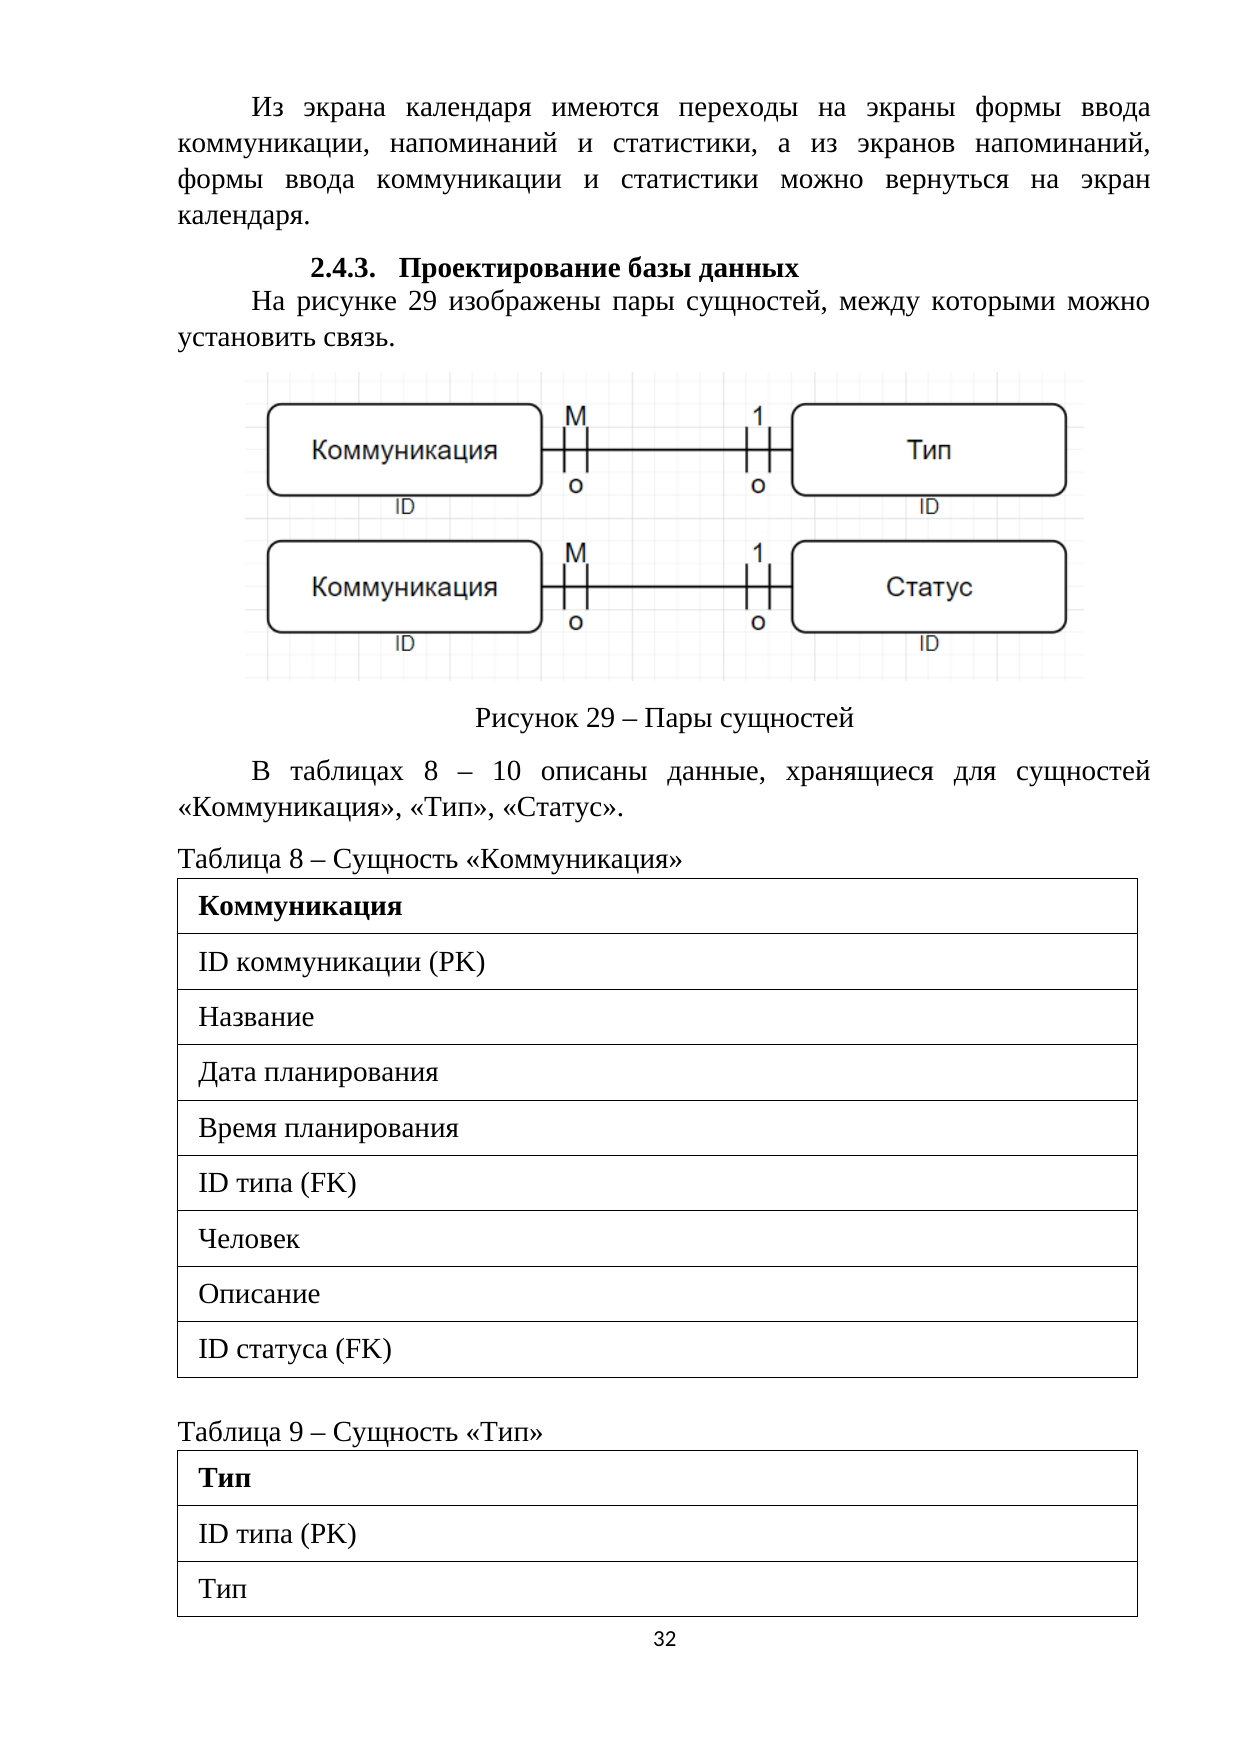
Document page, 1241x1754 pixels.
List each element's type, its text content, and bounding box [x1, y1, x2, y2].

table_header Коммуникация [178, 879, 1137, 933]
table_cell ID коммуникации (PK) [178, 934, 1137, 989]
table_cell Время планирования [178, 1101, 1137, 1155]
list Проектирование базы данных [177, 250, 1152, 283]
text В таблицах 8 – 10 описаны данные, хранящиеся для сущностей «Коммуникация», «Тип», «Статус». [177, 753, 1152, 822]
text Таблица 9 – Сущность «Тип» [177, 1414, 1152, 1447]
text Таблица 8 – Сущность «Коммуникация» [177, 842, 1152, 875]
text На рисунке 29 изображены пары сущностей, между которыми можно установить связь. [177, 283, 1152, 353]
picture [245, 372, 1084, 681]
table_header Тип [178, 1451, 1137, 1505]
table_cell Описание [178, 1267, 1137, 1321]
text Из экрана календаря имеются переходы на экраны формы ввода коммуникации, напоминаний и статистики, а из экранов напоминаний, формы ввода коммуникации и статистики можно вернуться на экран календаря. [177, 89, 1152, 231]
table_cell Название [178, 990, 1137, 1044]
table_cell Человек [178, 1211, 1137, 1266]
table_cell ID типа (FK) [178, 1156, 1137, 1210]
table_cell Дата планирования [178, 1045, 1137, 1099]
table_cell ID типа (PK) [178, 1506, 1137, 1561]
table_cell ID статуса (FK) [178, 1322, 1137, 1377]
table_cell Тип [178, 1562, 1137, 1616]
text Рисунок 29 – Пары сущностей [177, 700, 1152, 733]
